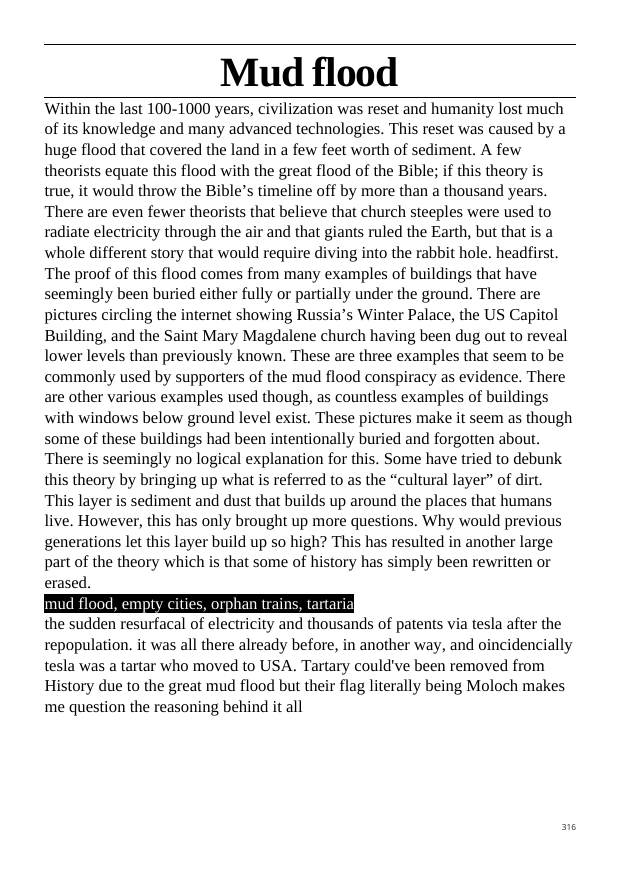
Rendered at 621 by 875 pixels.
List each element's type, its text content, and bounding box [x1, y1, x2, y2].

text mud flood, empty cities, orphan trains, tartaria [44, 593, 576, 613]
text the sudden resurfacal of electricity and thousands of patents via tesla after the repopulation. it was all there already before, in another way, and oincidencially tesla was a tartar who moved to USA. Tartary could've been removed from History due to the great mud flood but their flag literally being Moloch makes me question the reasoning behind it all [44, 614, 576, 716]
text The proof of this flood comes from many examples of buildings that have seemingly been buried either fully or partially under the ground. There are pictures circling the internet showing Russia’s Winter Palace, the US Capitol Building, and the Saint Mary Magdalene church having been dug out to reveal lower levels than previously known. These are three examples that seem to be commonly used by supporters of the mud flood conspiracy as evidence. There are other various examples used though, as countless examples of buildings with windows below ground level exist. These pictures make it seem as though some of these buildings had been intentionally buried and forgotten about. There is seemingly no logical explanation for this. Some have tried to debunk this theory by bringing up what is referred to as the “cultural layer” of dirt. This layer is sediment and dust that builds up around the places that humans live. However, this has only brought up more questions. Why would previous generations let this layer build up so high? This has resulted in another large part of the theory which is that some of history has simply been rewritten or erased. [44, 263, 576, 592]
text Within the last 100-1000 years, civilization was reset and humanity lost much of its knowledge and many advanced technologies. This reset was caused by a huge flood that covered the land in a few feet worth of sediment. A few theorists equate this flood with the great flood of the Bible; if this theory is true, it would throw the Bible’s timeline off by more than a thousand years. There are even fewer theorists that believe that church steeples were used to radiate electricity through the air and that giants ruled the Earth, but that is a whole different story that would require diving into the rabbit hole. headfirst. [44, 98, 576, 262]
subtitle Mud flood [44, 45, 576, 97]
